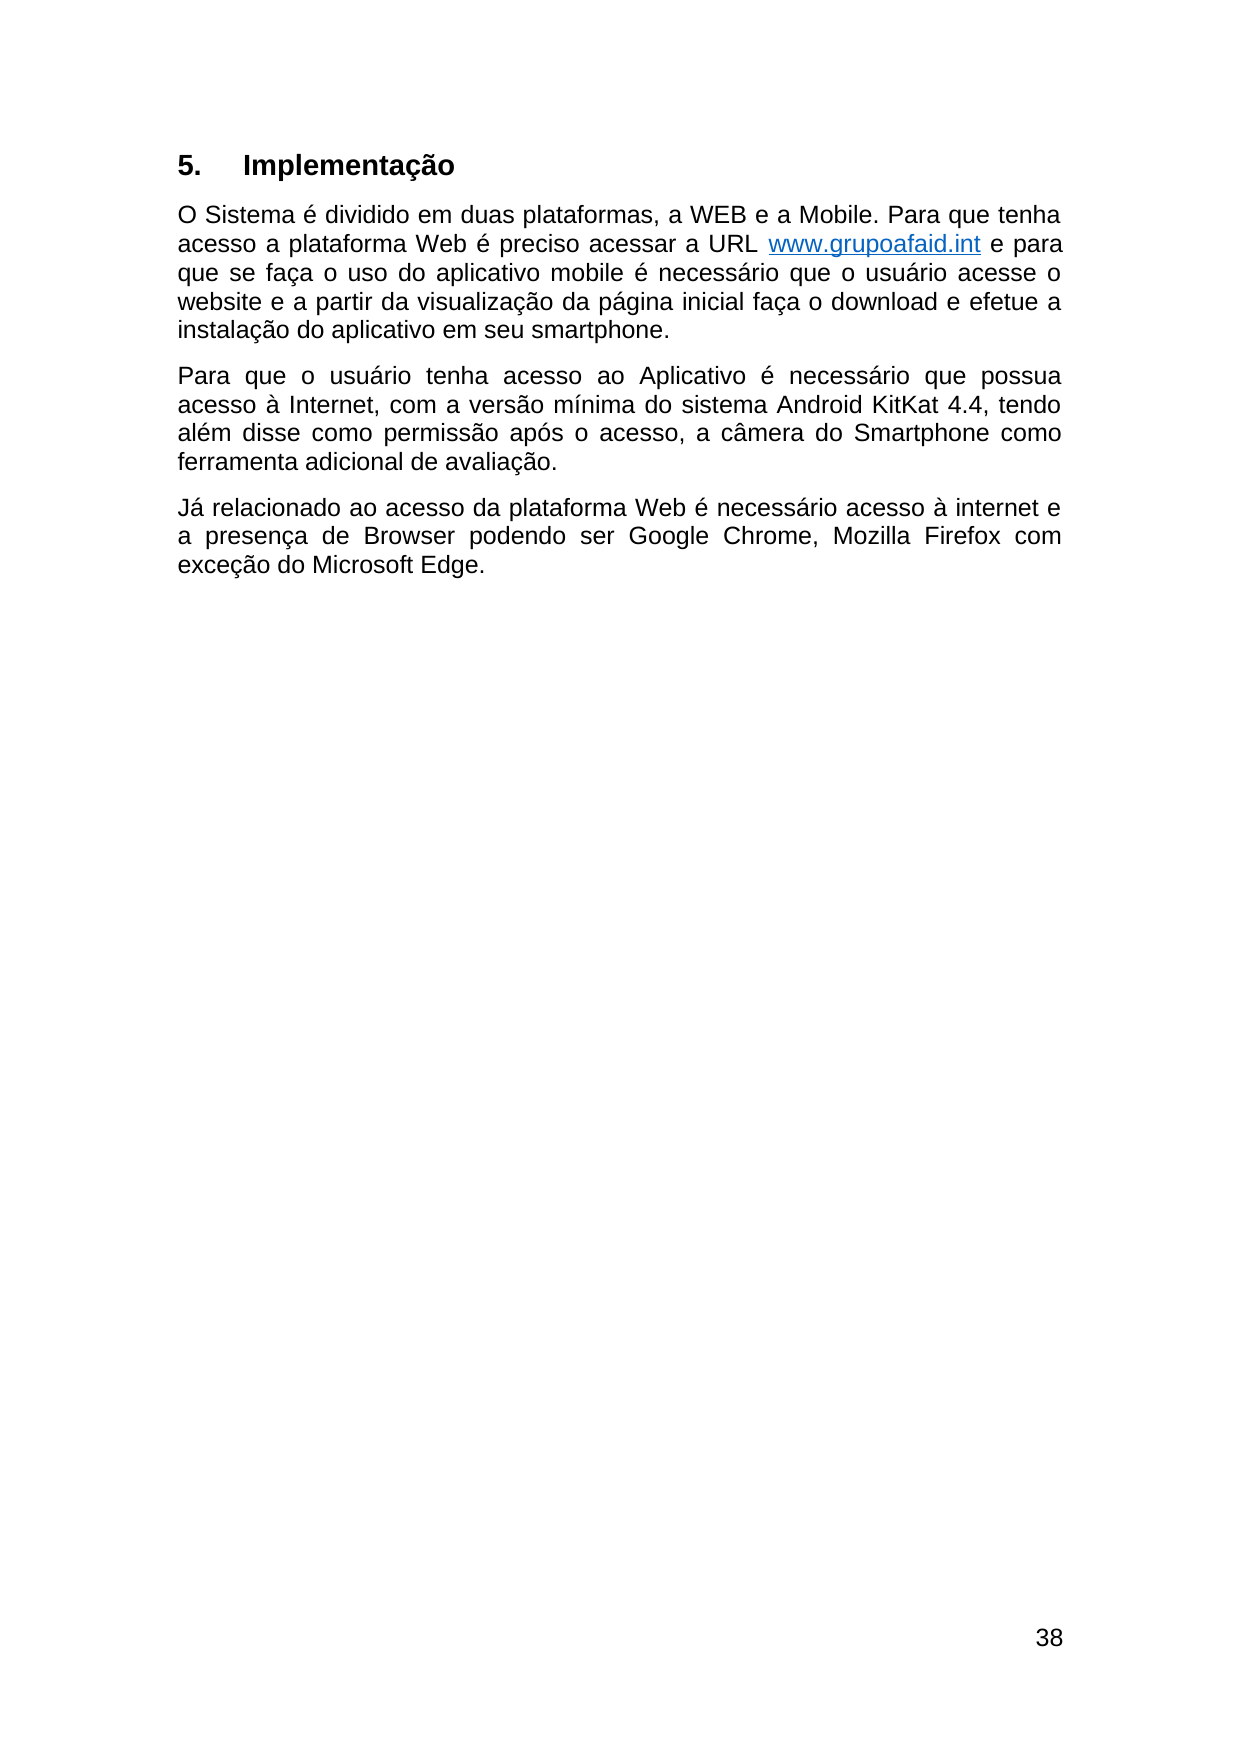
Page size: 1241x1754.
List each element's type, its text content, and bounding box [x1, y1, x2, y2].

text O Sistema é dividido em duas plataformas, a WEB e a Mobile. Para que tenha acesso a plataforma Web é preciso acessar a URL www.grupoafaid.int e para que se faça o uso do aplicativo mobile é necessário que o usuário acesse o website e a partir da visualização da página inicial faça o download e efetue a instalação do aplicativo em seu smartphone. [177, 200, 1063, 344]
text Para que o usuário tenha acesso ao Aplicativo é necessário que possua acesso à Internet, com a versão mínima do sistema Android KitKat 4.4, tendo além disse como permissão após o acesso, a câmera do Smartphone como ferramenta adicional de avaliação. [177, 361, 1063, 476]
text Já relacionado ao acesso da plataforma Web é necessário acesso à internet e a presença de Browser podendo ser Google Chrome, Mozilla Firefox com exceção do Microsoft Edge. [177, 492, 1063, 579]
list Implementação [177, 148, 1063, 181]
